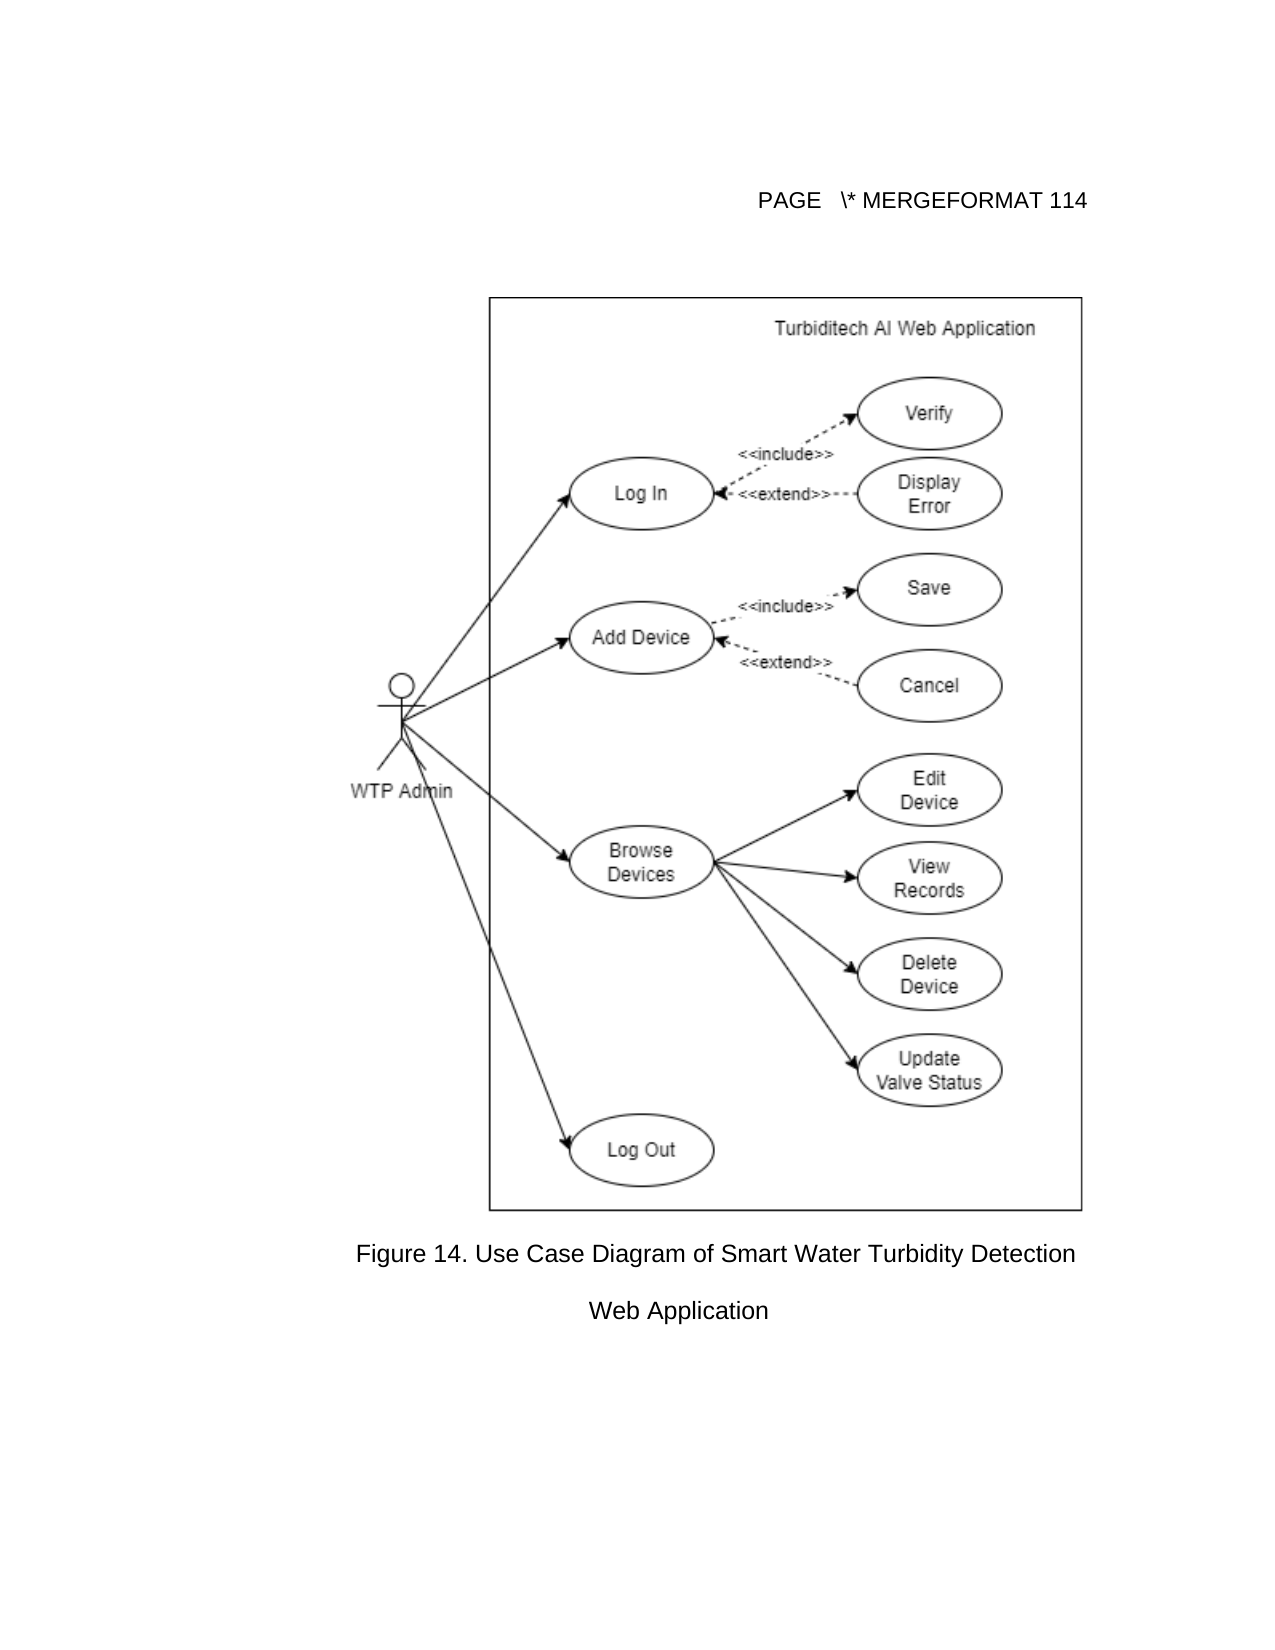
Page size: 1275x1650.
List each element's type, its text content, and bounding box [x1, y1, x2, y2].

text Figure 14. Use Case Diagram of Smart Water Turbidity Detection Web Application [270, 1238, 1087, 1325]
picture [350, 297, 1083, 1213]
